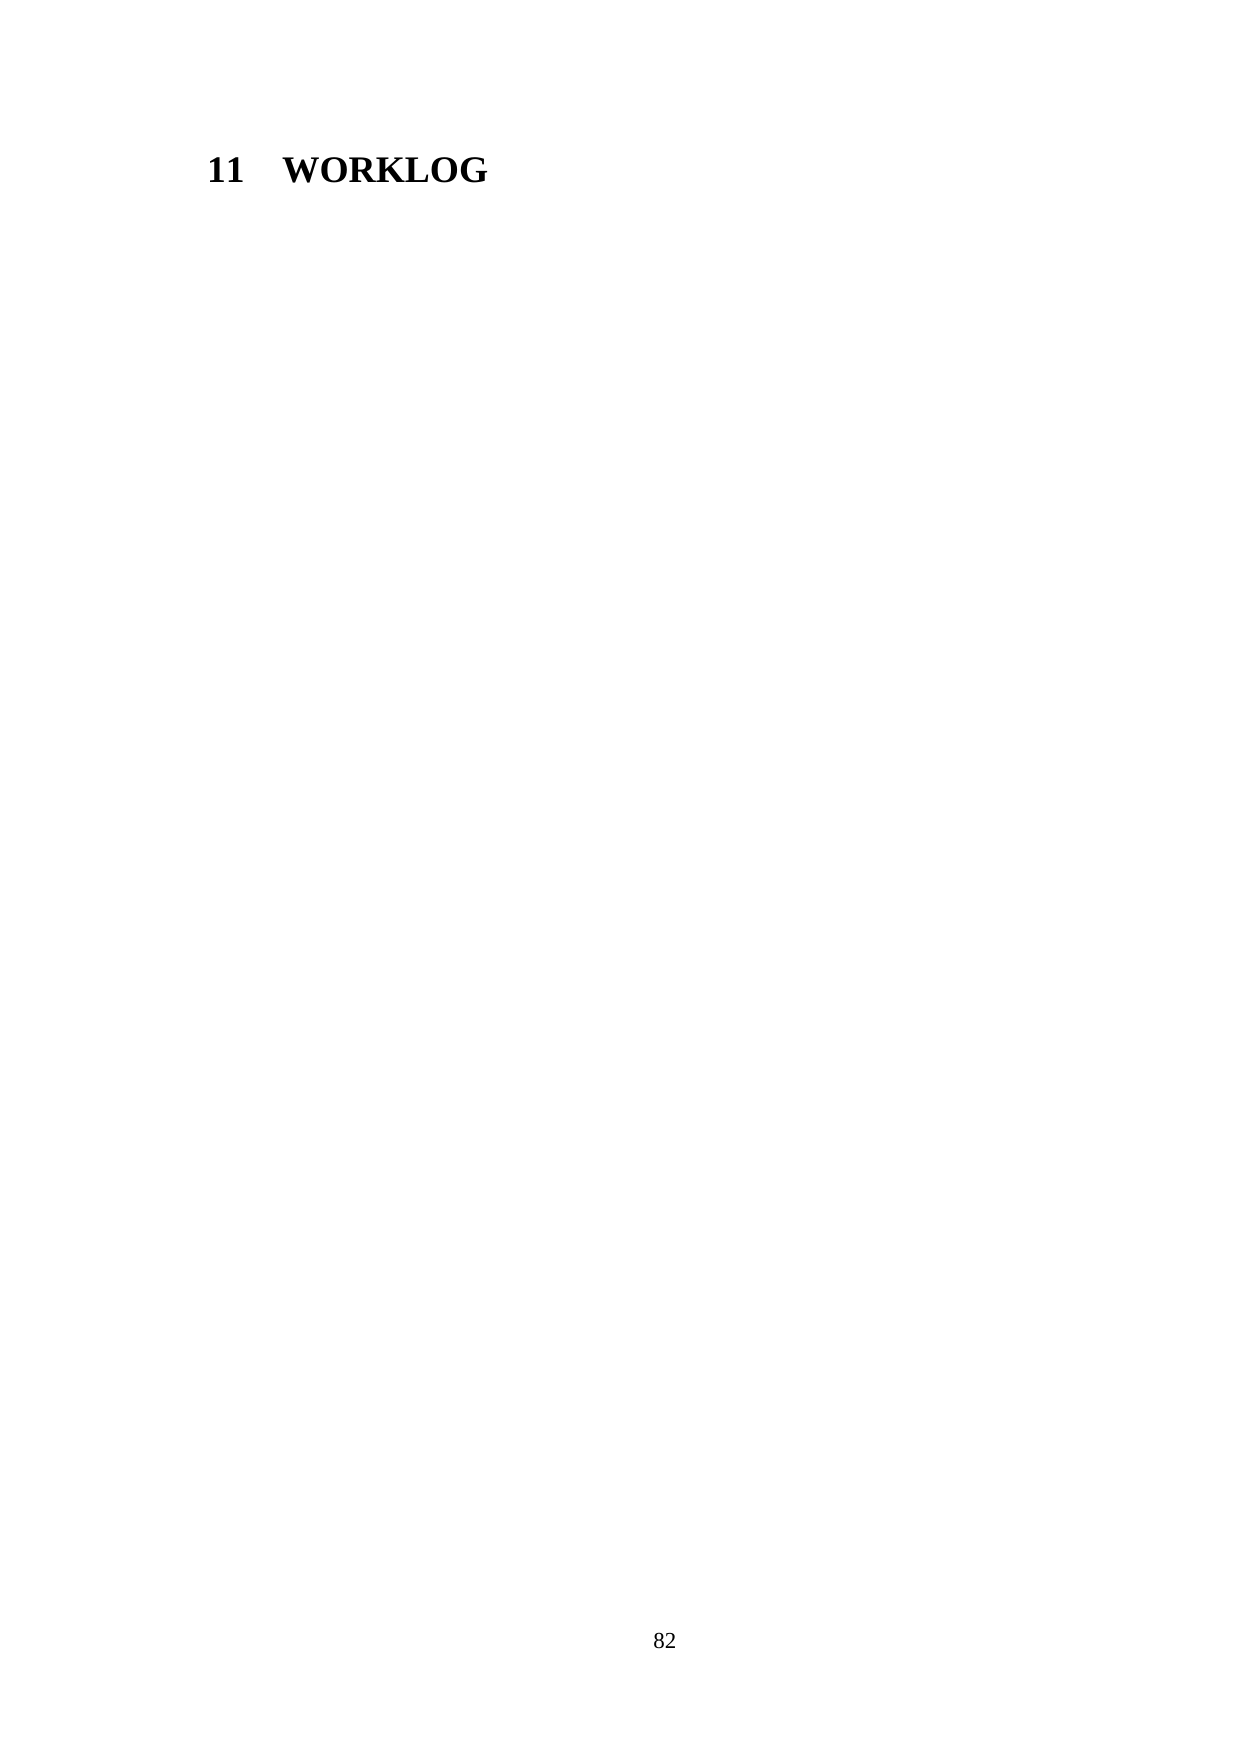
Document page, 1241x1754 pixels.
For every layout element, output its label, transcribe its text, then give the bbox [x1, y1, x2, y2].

text 11 WORKLOG [207, 148, 1122, 191]
